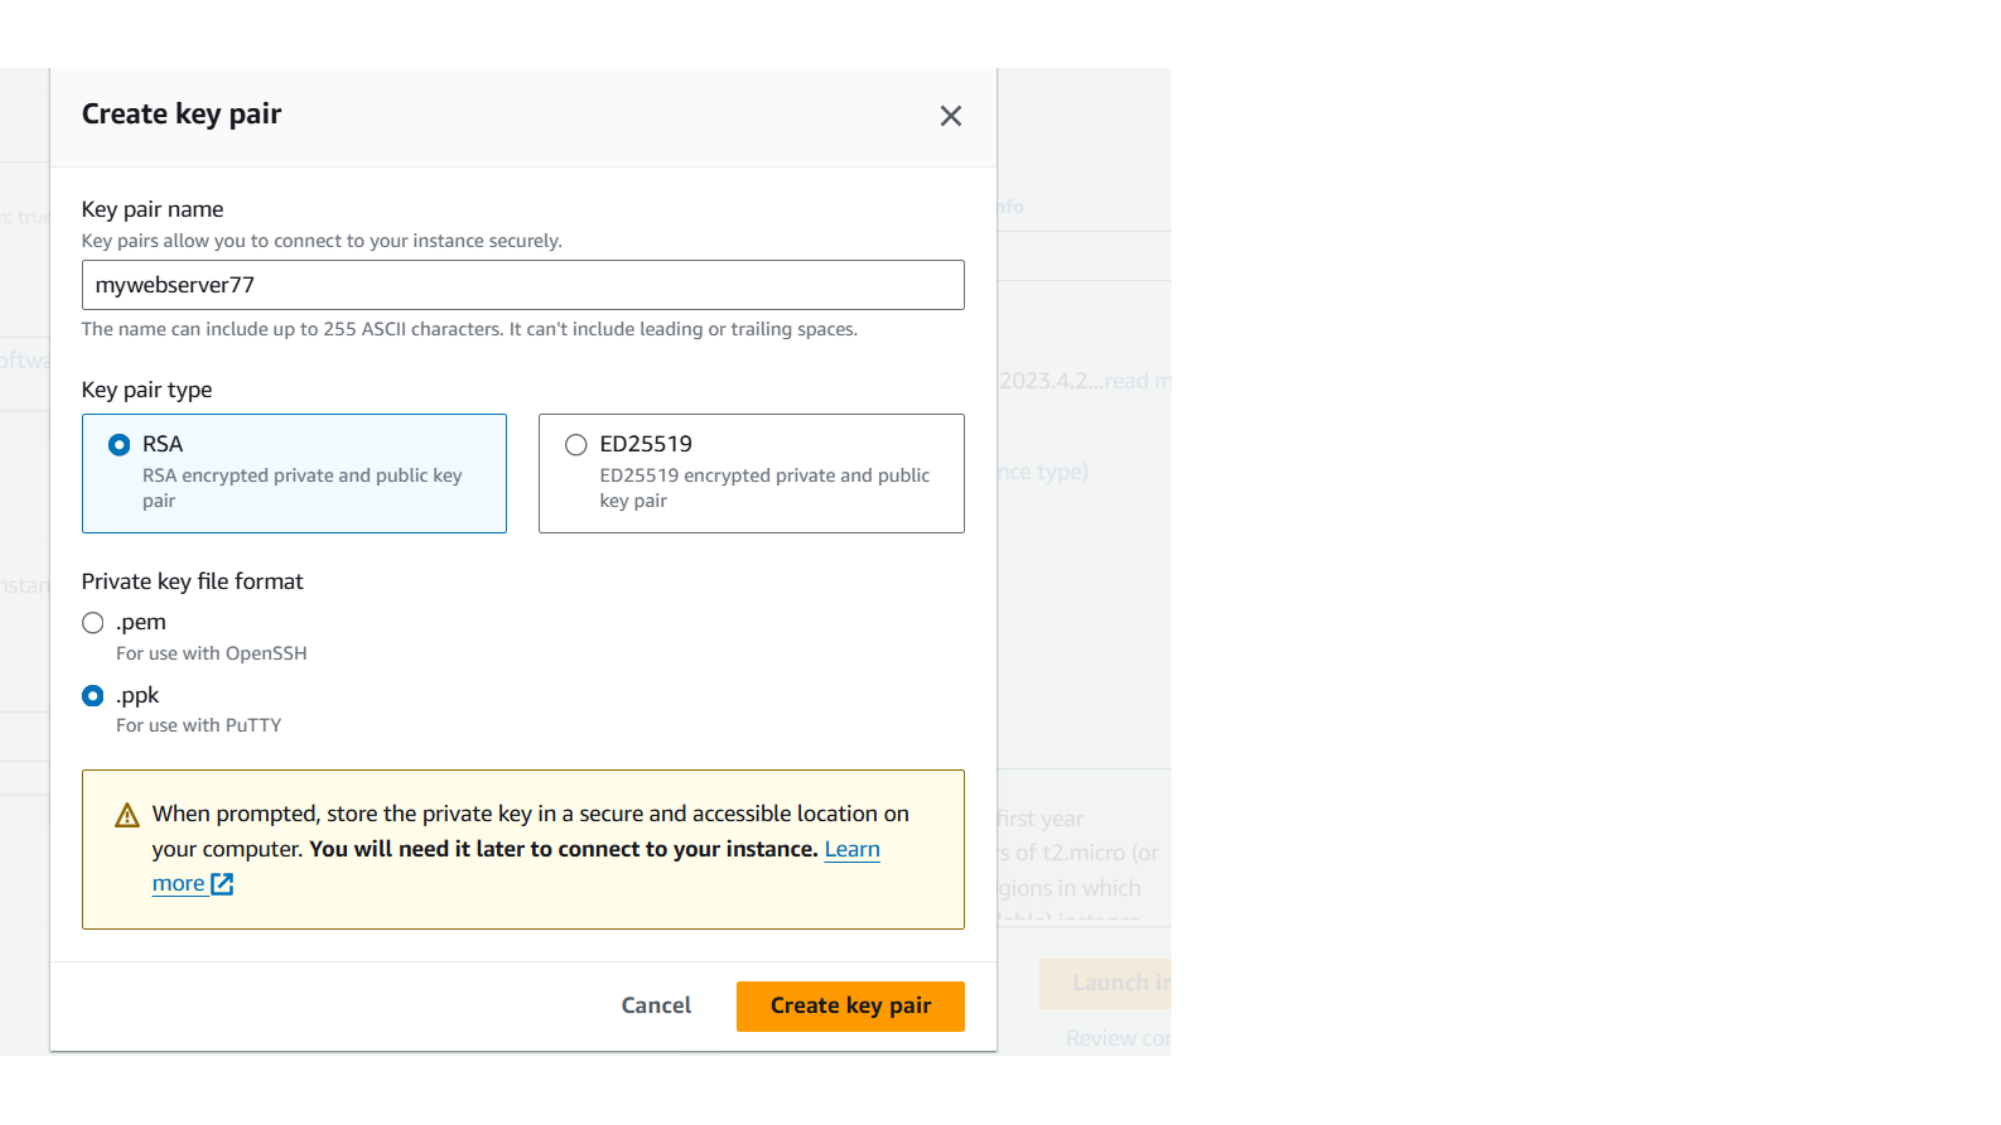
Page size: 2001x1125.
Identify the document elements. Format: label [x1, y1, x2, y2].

picture [0, 68, 1172, 1056]
